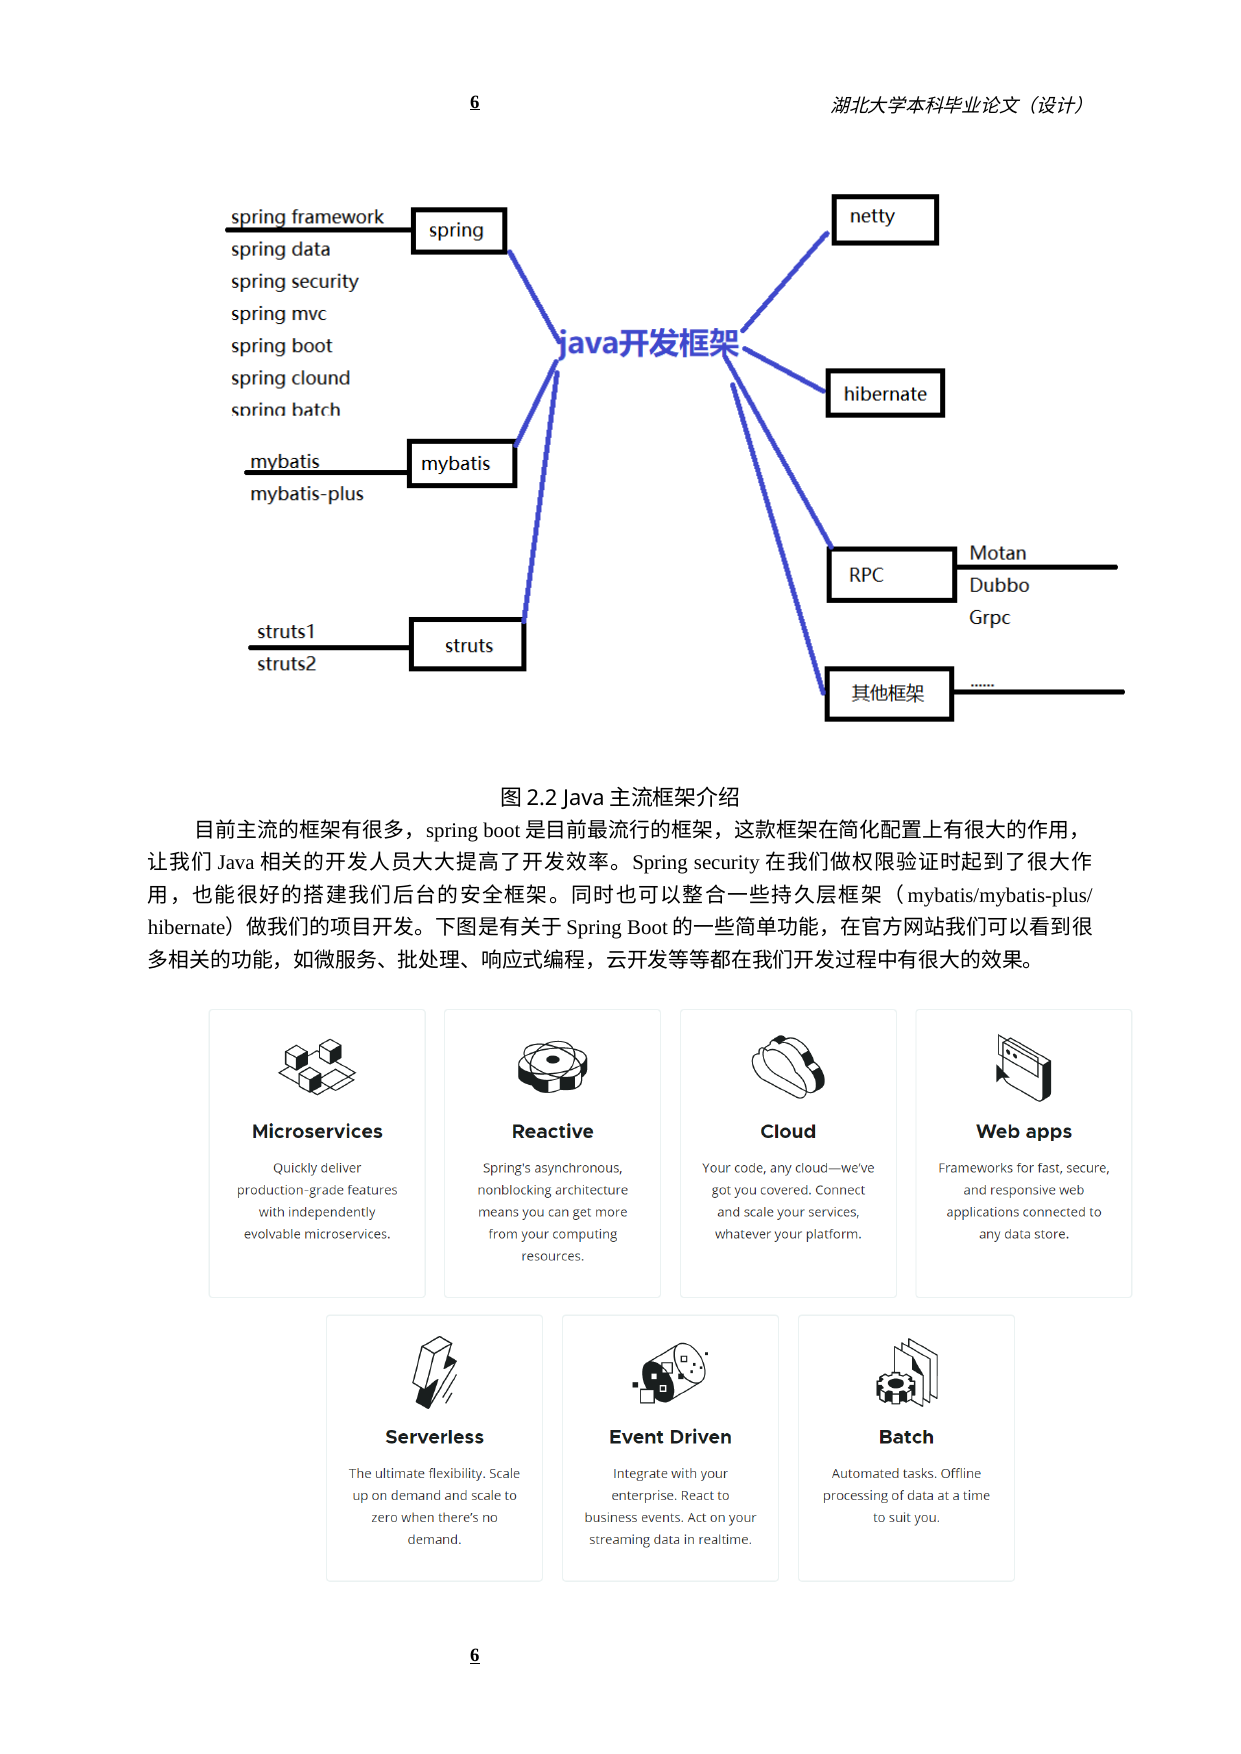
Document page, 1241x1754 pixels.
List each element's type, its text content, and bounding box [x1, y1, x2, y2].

picture [194, 162, 1139, 770]
list 目前主流的框架有很多，spring boot是目前最流行的框架，这款框架在简化配置上有很大的作用，让我们Java相关的开发人员大大提高了开发效率。Spring security在我们做权限验证时起到了很大作用，也能很好的搭建我们后台的安全框架。同时也可以整合一些持久层框架（mybatis/mybatis-plus/hibernate）做我们的项目开发。下图是有关于Spring Boot的一些简单功能，在官方网站我们可以看到很多相关的功能，如微服务、批处理、响应式编程，云开发等等都在我们开发过程中有很大的效果。 [148, 812, 1093, 974]
picture [194, 1007, 1140, 1586]
list 图2.2 Java主流框架介绍 [148, 779, 1093, 812]
